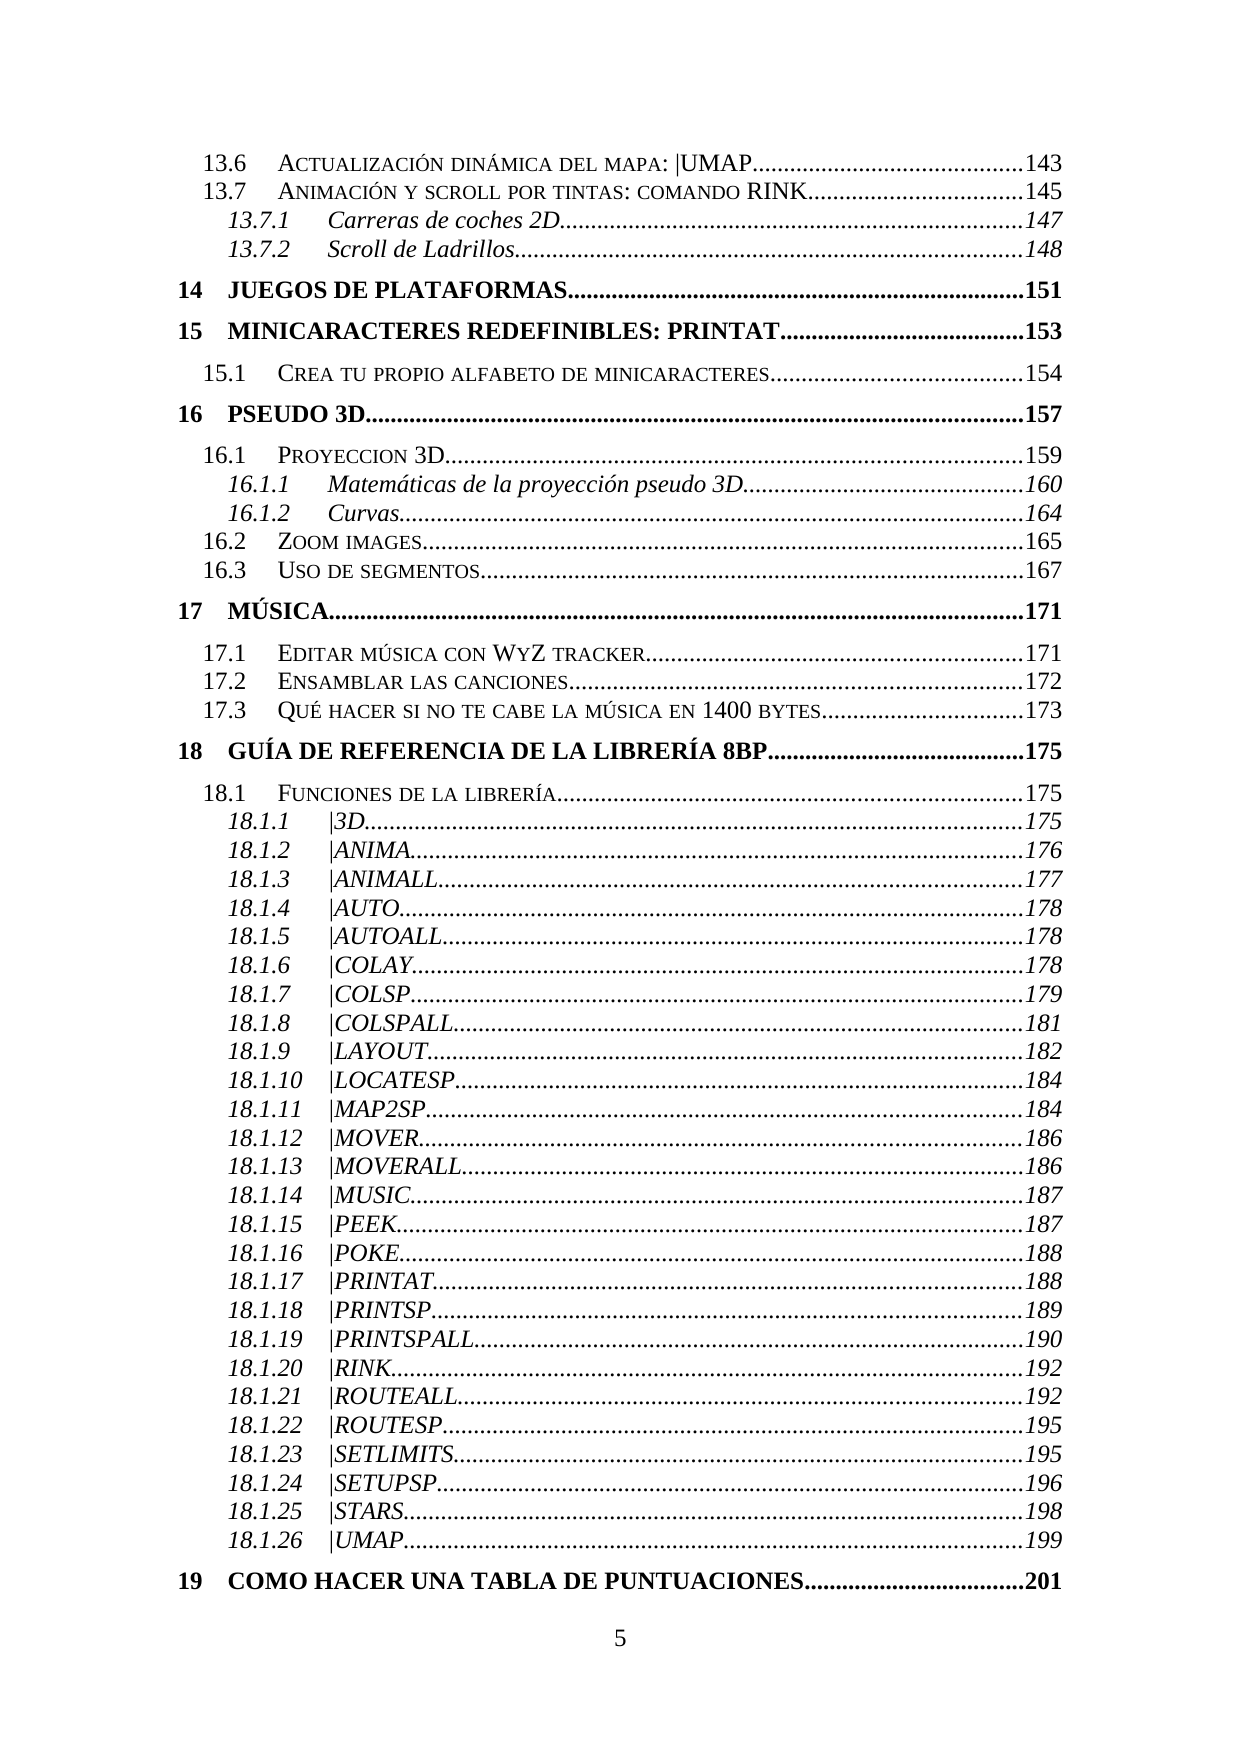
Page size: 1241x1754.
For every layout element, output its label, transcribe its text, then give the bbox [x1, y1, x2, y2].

text 18.1.5 |AUTOALL 178 [227, 921, 1063, 950]
text 18.1.9 |LAYOUT 182 [227, 1036, 1063, 1065]
text 16.1.1 Matemáticas de la proyección pseudo 3D 160 [227, 469, 1063, 498]
text 18.1.22 |ROUTESP 195 [227, 1410, 1063, 1439]
text 16.1.2 Curvas 164 [227, 498, 1063, 526]
text 17.2 Ensamblar las canciones 172 [202, 666, 1063, 695]
text 18.1.16 |POKE 188 [227, 1238, 1063, 1266]
text 18.1.4 |AUTO 178 [227, 893, 1063, 921]
text 15.1 Crea tu propio alfabeto de minicaracteres 154 [202, 358, 1063, 386]
text 16.3 Uso de segmentos 167 [202, 555, 1063, 584]
text 18.1 Funciones de la librería 175 [202, 778, 1063, 806]
text 18.1.21 |ROUTEALL 192 [227, 1381, 1063, 1410]
text 18.1.13 |MOVERALL 186 [227, 1151, 1063, 1180]
text 16.2 Zoom images 165 [202, 526, 1063, 555]
text 18 Guía de referencia de la librería 8BP 175 [177, 736, 1063, 765]
text 18.1.14 |MUSIC 187 [227, 1180, 1063, 1209]
text 17.3 Qué hacer si no te cabe la música en 1400 bytes 173 [202, 695, 1063, 724]
text 16 Pseudo 3D 157 [177, 399, 1063, 428]
text 18.1.10 |LOCATESP 184 [227, 1065, 1063, 1094]
text 18.1.1 |3D 175 [227, 806, 1063, 835]
text 17 Música 171 [177, 596, 1063, 625]
text 18.1.11 |MAP2SP 184 [227, 1094, 1063, 1123]
text 18.1.23 |SETLIMITS 195 [227, 1439, 1063, 1468]
text 18.1.19 |PRINTSPALL 190 [227, 1324, 1063, 1353]
text 18.1.24 |SETUPSP 196 [227, 1468, 1063, 1496]
text 15 Minicaracteres redefinibles: PRINTAT 153 [177, 316, 1063, 345]
text 18.1.26 |UMAP 199 [227, 1525, 1063, 1554]
text 18.1.6 |COLAY 178 [227, 950, 1063, 979]
text 18.1.15 |PEEK 187 [227, 1209, 1063, 1238]
text 18.1.17 |PRINTAT 188 [227, 1266, 1063, 1295]
text 13.7.2 Scroll de Ladrillos 148 [227, 234, 1063, 263]
text 19 Como hacer una tabla de puntuaciones 201 [177, 1566, 1063, 1595]
text 16.1 Proyeccion 3D 159 [202, 440, 1063, 469]
text 18.1.3 |ANIMALL 177 [227, 864, 1063, 893]
text 18.1.8 |COLSPALL 181 [227, 1008, 1063, 1036]
text 18.1.2 |ANIMA 176 [227, 835, 1063, 864]
text 18.1.18 |PRINTSP 189 [227, 1295, 1063, 1324]
text 17.1 Editar música con WyZ tracker 171 [202, 638, 1063, 666]
text 18.1.20 |RINK 192 [227, 1353, 1063, 1381]
text 13.7 Animación y scroll por tintas: comando RINK 145 [202, 176, 1063, 205]
text 18.1.25 |STARS 198 [227, 1496, 1063, 1525]
text 18.1.12 |MOVER 186 [227, 1123, 1063, 1151]
text 18.1.7 |COLSP 179 [227, 979, 1063, 1008]
text 14 Juegos de plataformas 151 [177, 275, 1063, 304]
text 13.6 Actualización dinámica del mapa: |UMAP 143 [202, 148, 1063, 176]
text 13.7.1 Carreras de coches 2D 147 [227, 205, 1063, 234]
